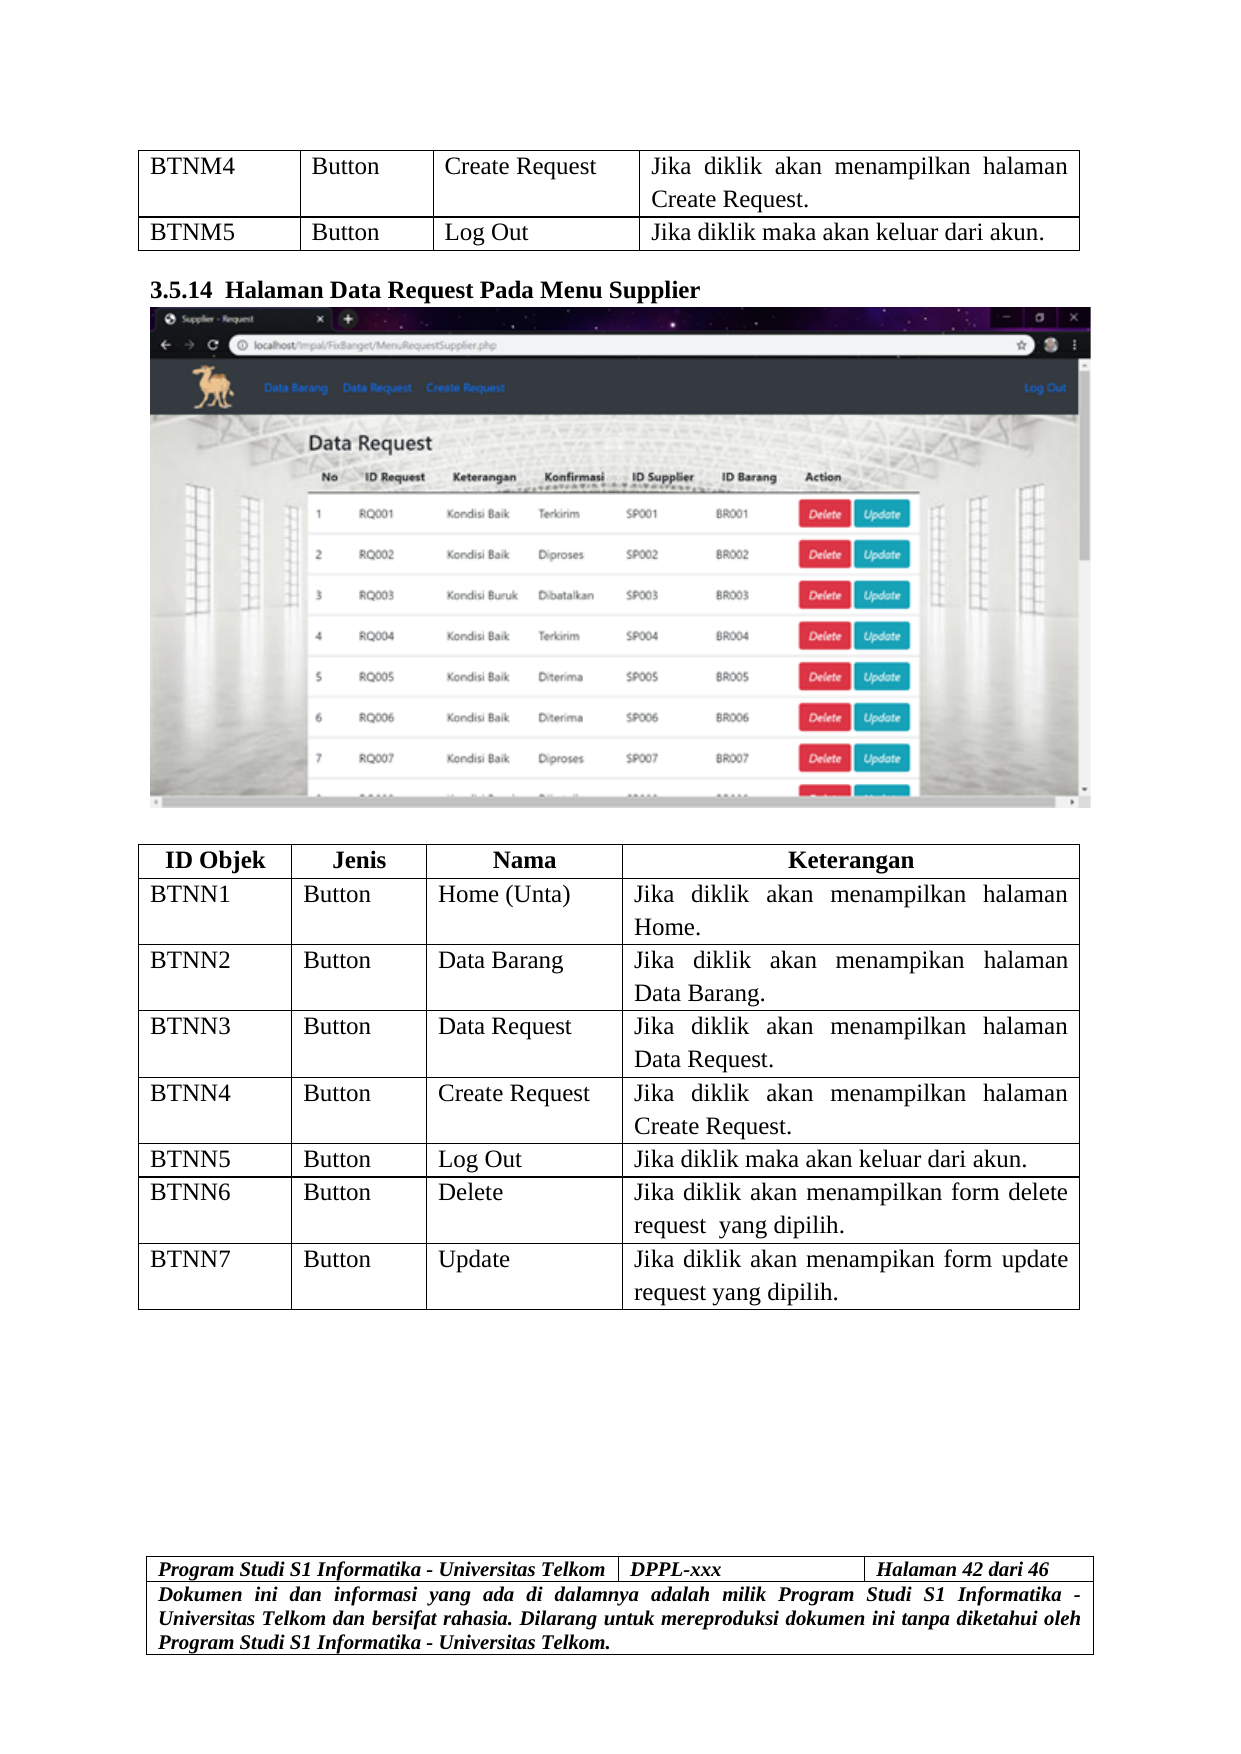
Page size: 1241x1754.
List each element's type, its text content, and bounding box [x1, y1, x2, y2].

table_cell BTNM5 [139, 218, 300, 250]
table_header Nama [427, 845, 622, 878]
table_cell BTNN5 [139, 1144, 291, 1176]
table_cell Jika diklik akan menampikan halaman Data Barang. [623, 945, 1079, 1010]
table_cell Home (Unta) [427, 879, 622, 944]
table_cell Button [292, 1011, 426, 1077]
table_cell Button [301, 151, 433, 216]
table_cell Button [301, 218, 433, 250]
table_cell Create Request [427, 1078, 622, 1143]
table_cell BTNN6 [139, 1178, 291, 1243]
table_cell Data Barang [427, 945, 622, 1010]
table_cell Button [292, 945, 426, 1010]
table_cell Jika diklik akan menampilkan halaman Create Request. [640, 151, 1079, 216]
table_cell Log Out [427, 1144, 622, 1176]
table_cell Delete [427, 1178, 622, 1243]
table_cell Jika diklik akan menampilkan form delete request yang dipilih. [623, 1178, 1079, 1243]
table_cell Button [292, 1244, 426, 1309]
table_header Jenis [292, 845, 426, 878]
table_cell BTNN4 [139, 1078, 291, 1143]
picture [150, 307, 1091, 808]
table_header ID Objek [139, 845, 291, 878]
table_cell Create Request [434, 151, 639, 216]
table_cell BTNN3 [139, 1011, 291, 1077]
table_cell BTNN7 [139, 1244, 291, 1309]
table_cell Button [292, 1144, 426, 1176]
table_cell Jika diklik maka akan keluar dari akun. [623, 1144, 1079, 1176]
table_cell Button [292, 879, 426, 944]
table_cell Update [427, 1244, 622, 1309]
list Halaman Data Request Pada Menu Supplier [150, 275, 1090, 303]
table_header Keterangan [623, 845, 1079, 878]
table_cell BTNN2 [139, 945, 291, 1010]
table_cell Log Out [434, 218, 639, 250]
table_cell Jika diklik akan menampilkan halaman Home. [623, 879, 1079, 944]
table_cell BTNM4 [139, 151, 300, 216]
table_cell Button [292, 1078, 426, 1143]
table_cell Data Request [427, 1011, 622, 1077]
table_cell Jika diklik akan menampilkan halaman Data Request. [623, 1011, 1079, 1077]
table_cell Button [292, 1178, 426, 1243]
table_cell BTNN1 [139, 879, 291, 944]
table_cell Jika diklik maka akan keluar dari akun. [640, 218, 1079, 250]
table_cell Jika diklik akan menampilkan halaman Create Request. [623, 1078, 1079, 1143]
table_cell Jika diklik akan menampikan form update request yang dipilih. [623, 1244, 1079, 1309]
